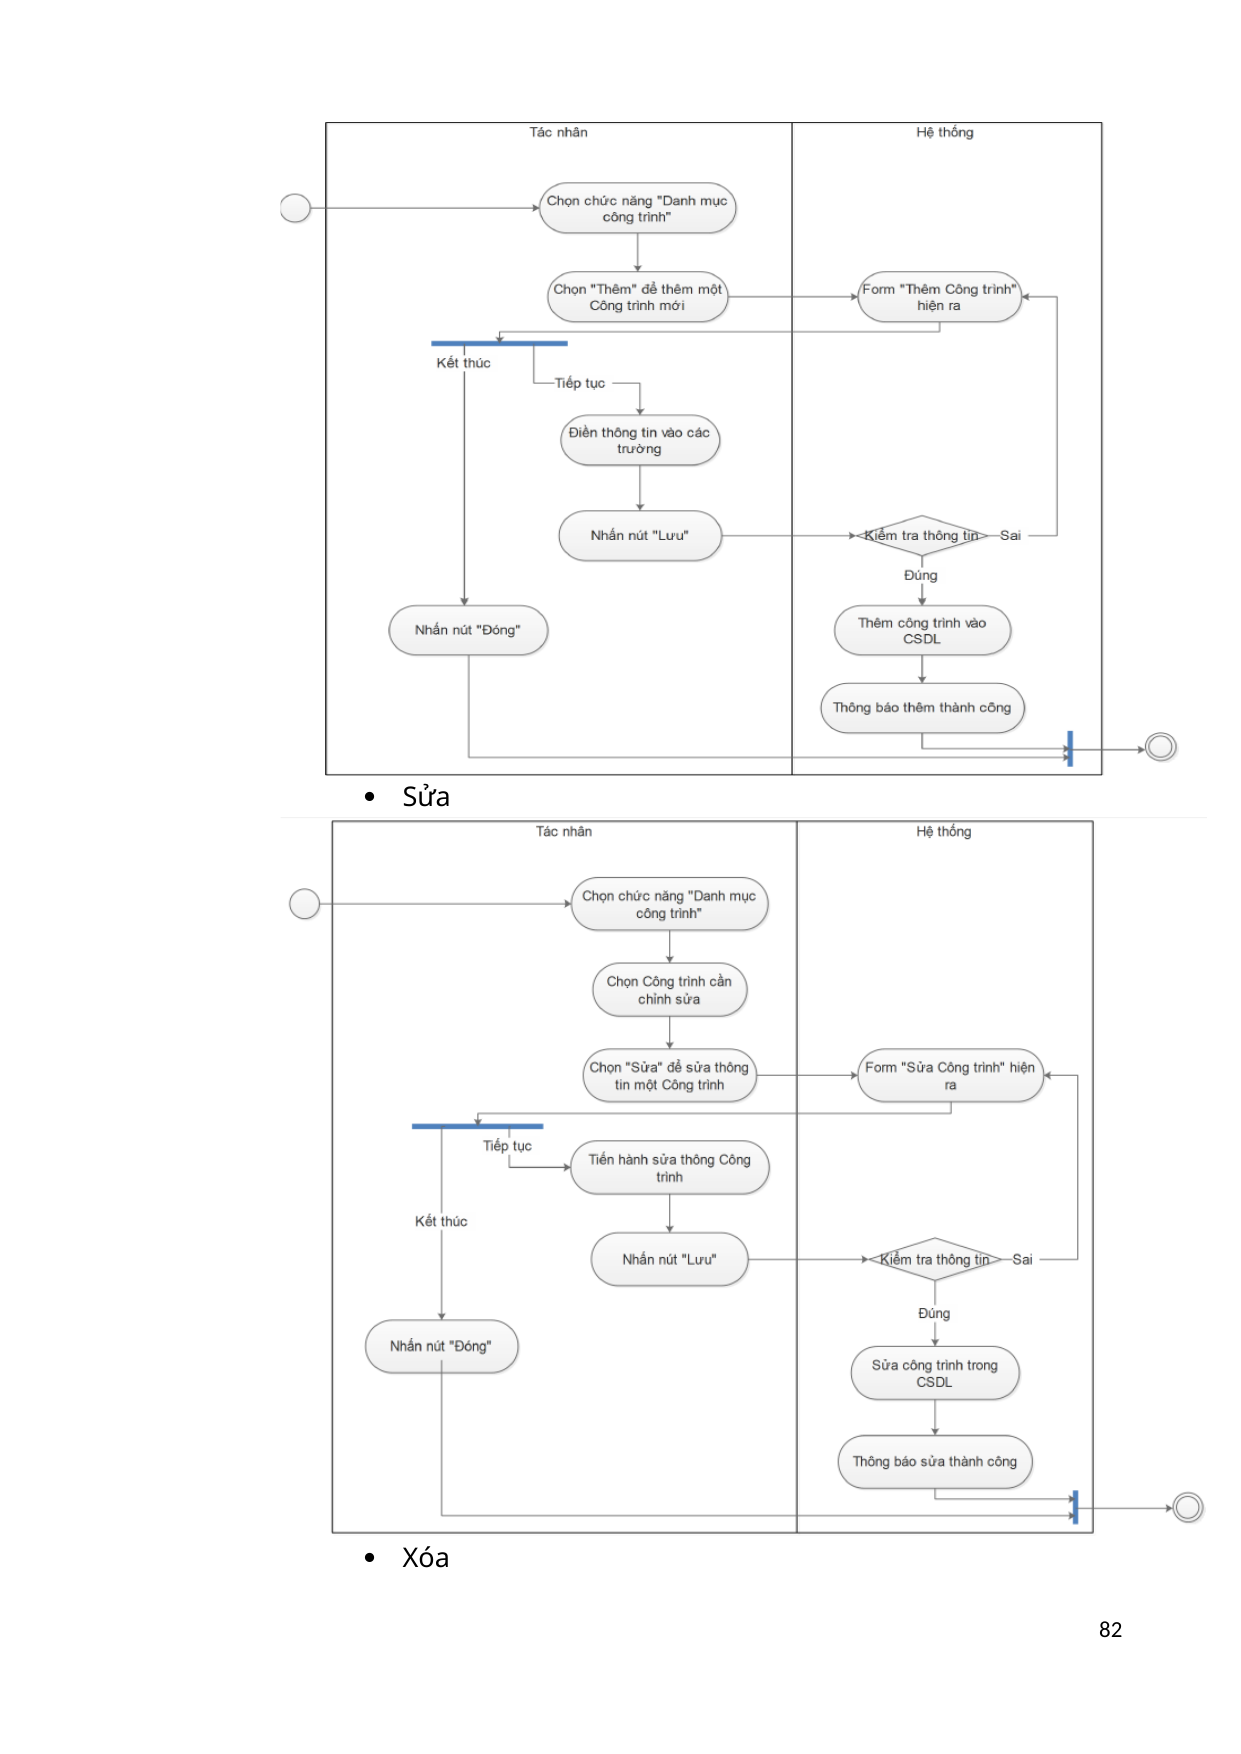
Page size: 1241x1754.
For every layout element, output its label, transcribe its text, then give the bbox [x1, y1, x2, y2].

list Sửa [365, 778, 1122, 815]
picture [280, 118, 1180, 776]
list Xóa [365, 1538, 1122, 1575]
picture [280, 817, 1207, 1537]
